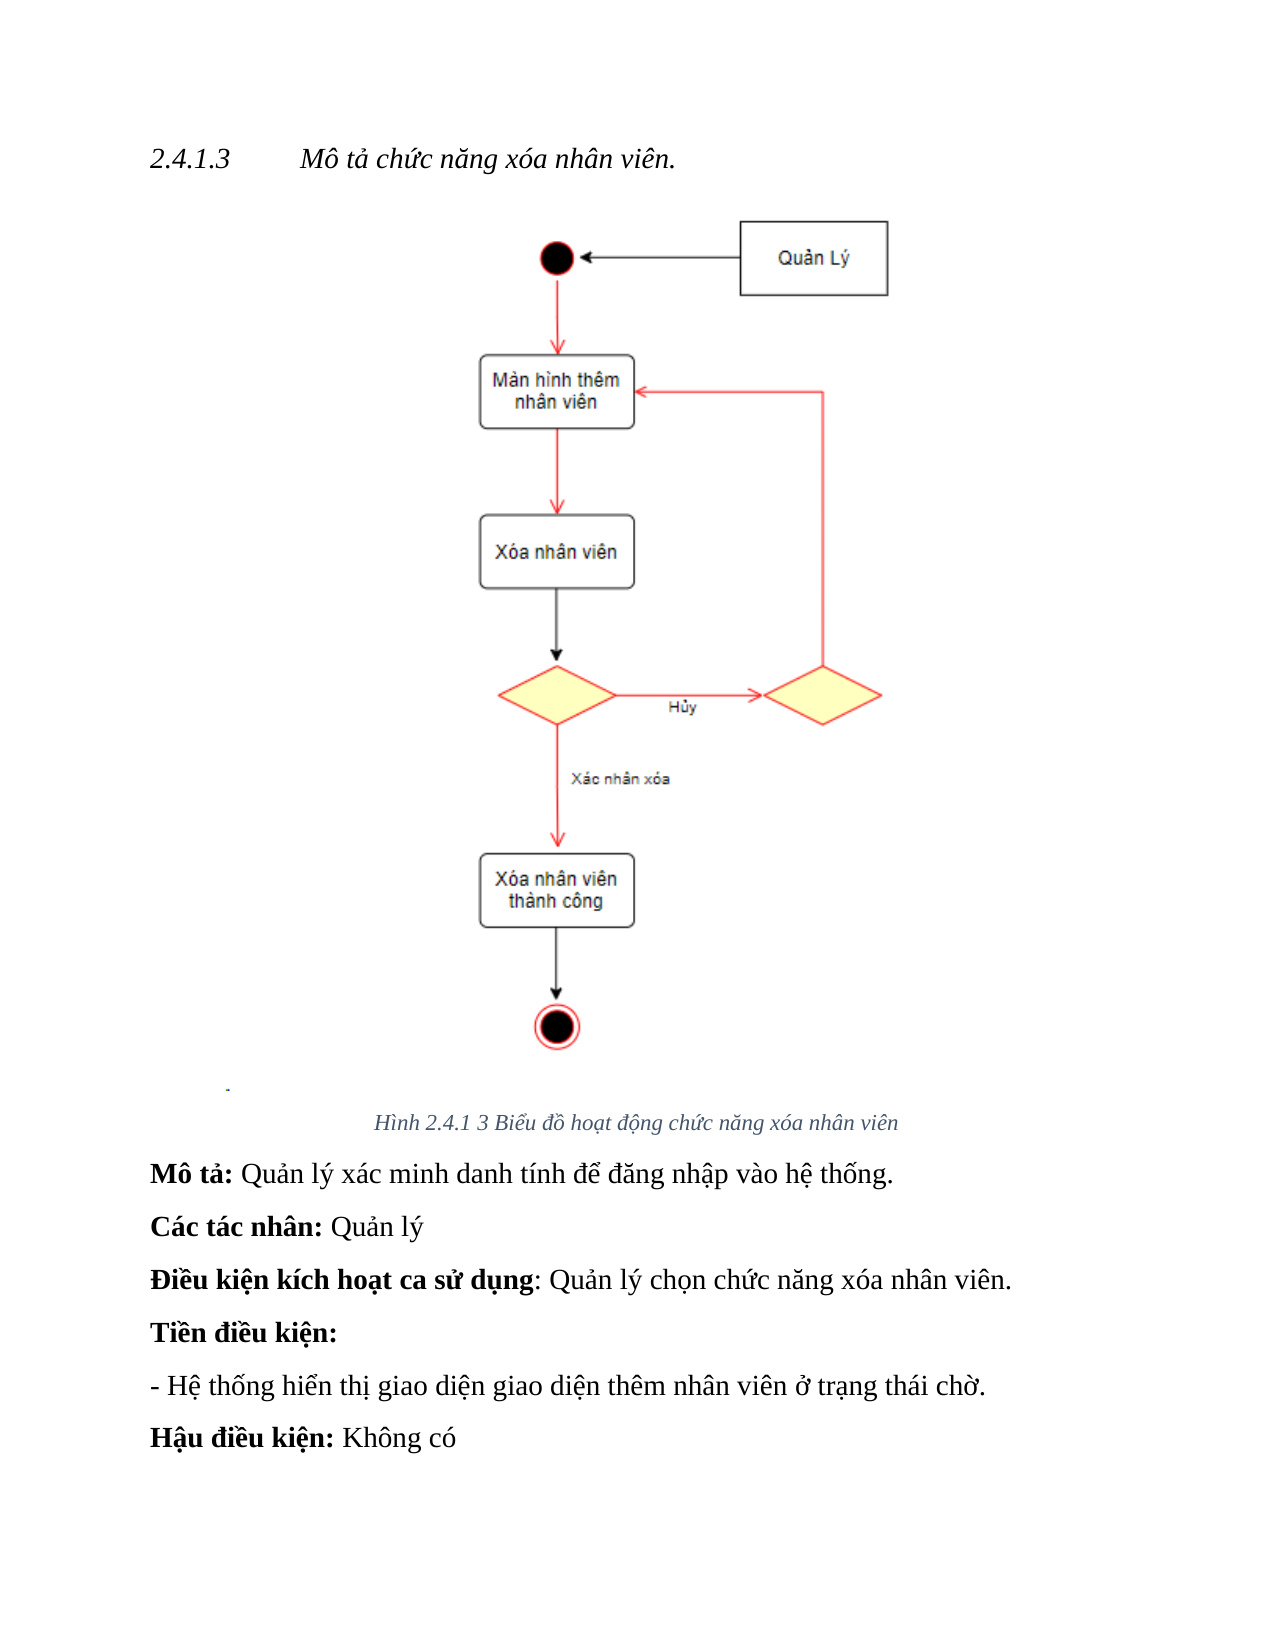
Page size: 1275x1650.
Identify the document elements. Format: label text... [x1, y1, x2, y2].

text Mô tả: Quản lý xác minh danh tính để đăng nhập vào hệ thống. [150, 1157, 1125, 1190]
text - Hệ thống hiển thị giao diện giao diện thêm nhân viên ở trạng thái chờ. [150, 1368, 1125, 1401]
text Các tác nhân: Quản lý [150, 1209, 1125, 1243]
picture [225, 179, 1050, 1091]
text Điều kiện kích hoạt ca sử dụng: Quản lý chọn chức năng xóa nhân viên. [150, 1262, 1125, 1296]
subtitle Mô tả chức năng xóa nhân viên. [150, 150, 1125, 173]
text Hình 2.4.1 3 Biểu đồ hoạt động chức năng xóa nhân viên [150, 1109, 1125, 1136]
text Tiền điều kiện: [150, 1315, 1125, 1348]
text Hậu điều kiện: Không có [150, 1421, 1125, 1454]
